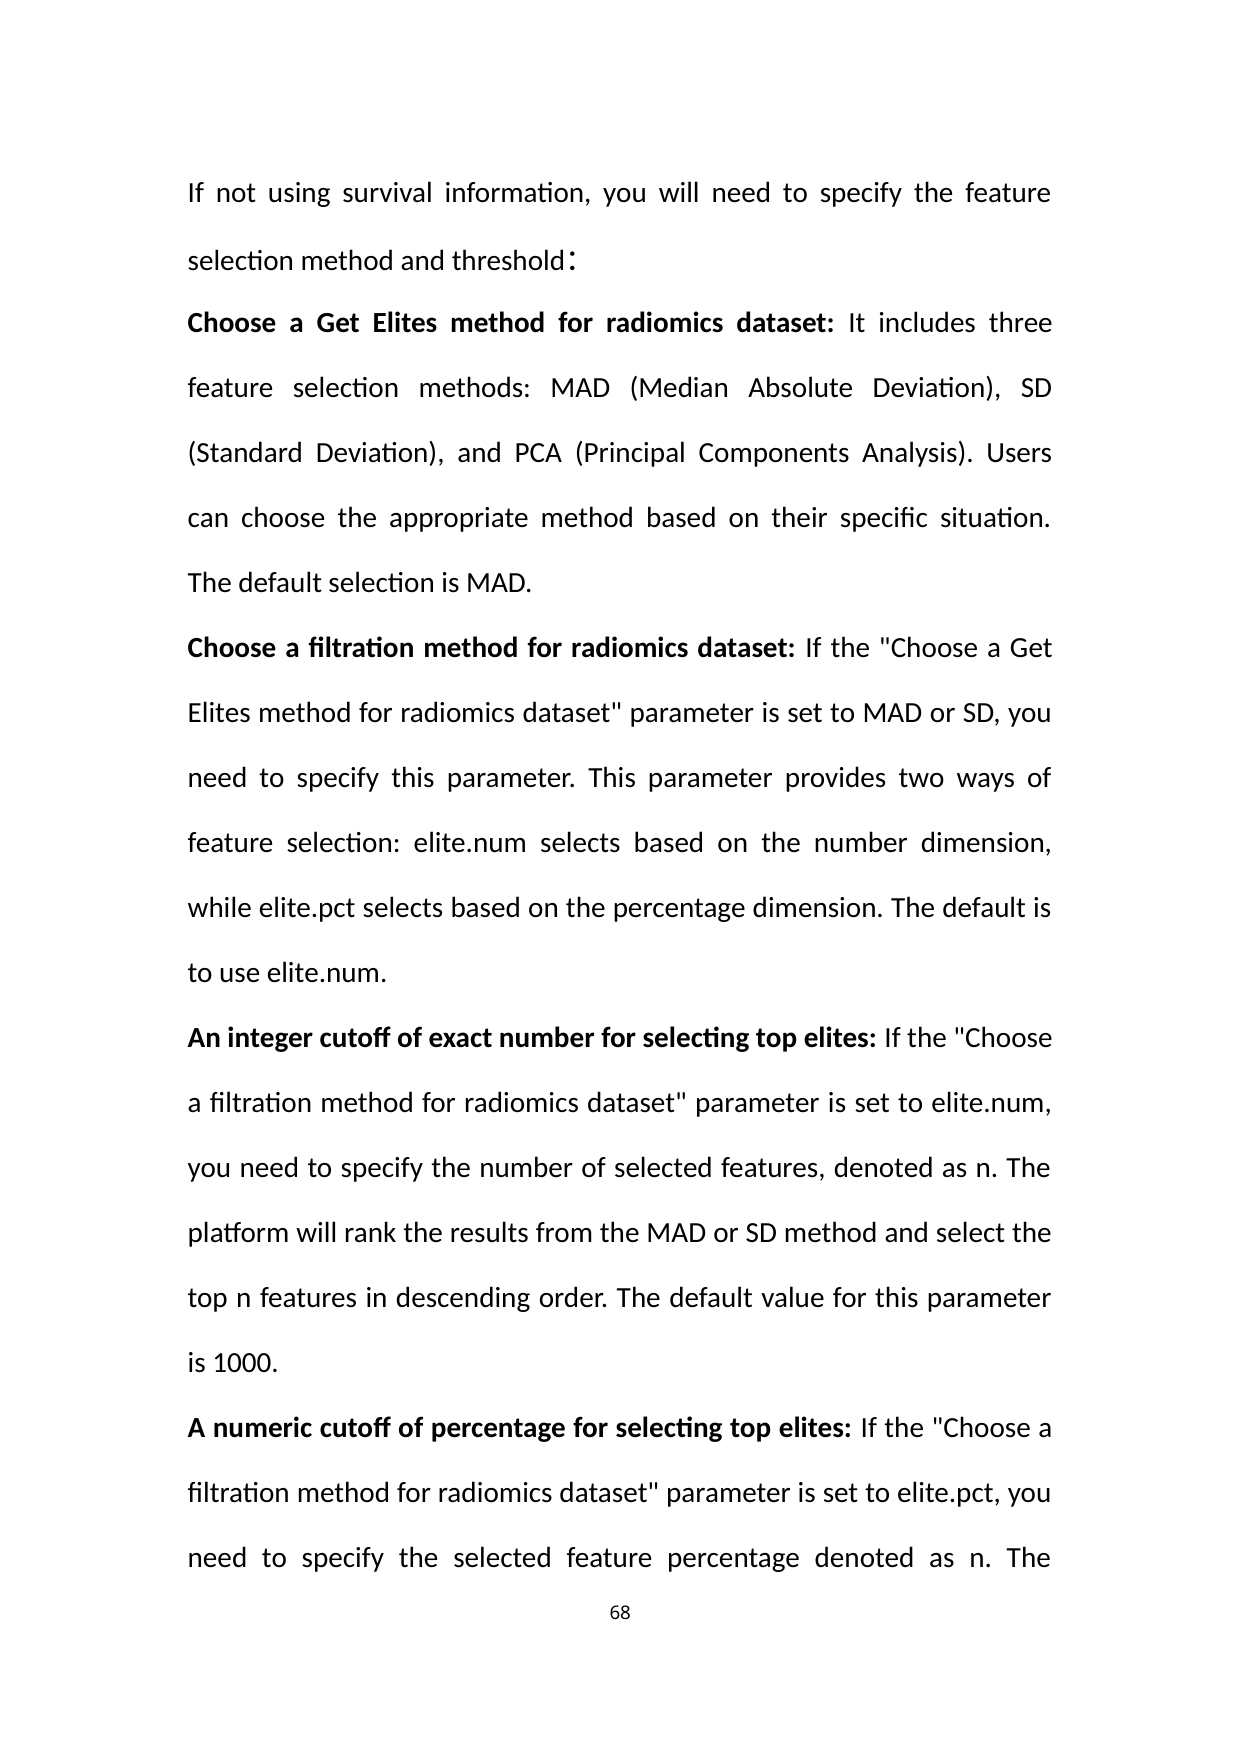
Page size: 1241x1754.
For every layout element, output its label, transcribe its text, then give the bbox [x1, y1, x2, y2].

text If not using survival information, you will need to specify the feature selection method and threshold： [187, 160, 1053, 290]
text Choose a Get Elites method for radiomics dataset: It includes three feature selection methods: MAD (Median Absolute Deviation), SD (Standard Deviation), and PCA (Principal Components Analysis). Users can choose the appropriate method based on their specific situation. The default selection is MAD. [187, 290, 1053, 615]
text Choose a filtration method for radiomics dataset: If the "Choose a Get Elites method for radiomics dataset" parameter is set to MAD or SD, you need to specify this parameter. This parameter provides two ways of feature selection: elite.num selects based on the number dimension, while elite.pct selects based on the percentage dimension. The default is to use elite.num. [187, 615, 1053, 1005]
text An integer cutoff of exact number for selecting top elites: If the "Choose a filtration method for radiomics dataset" parameter is set to elite.num, you need to specify the number of selected features, denoted as n. The platform will rank the results from the MAD or SD method and select the top n features in descending order. The default value for this parameter is 1000. [187, 1005, 1053, 1395]
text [187, 1395, 1053, 1590]
